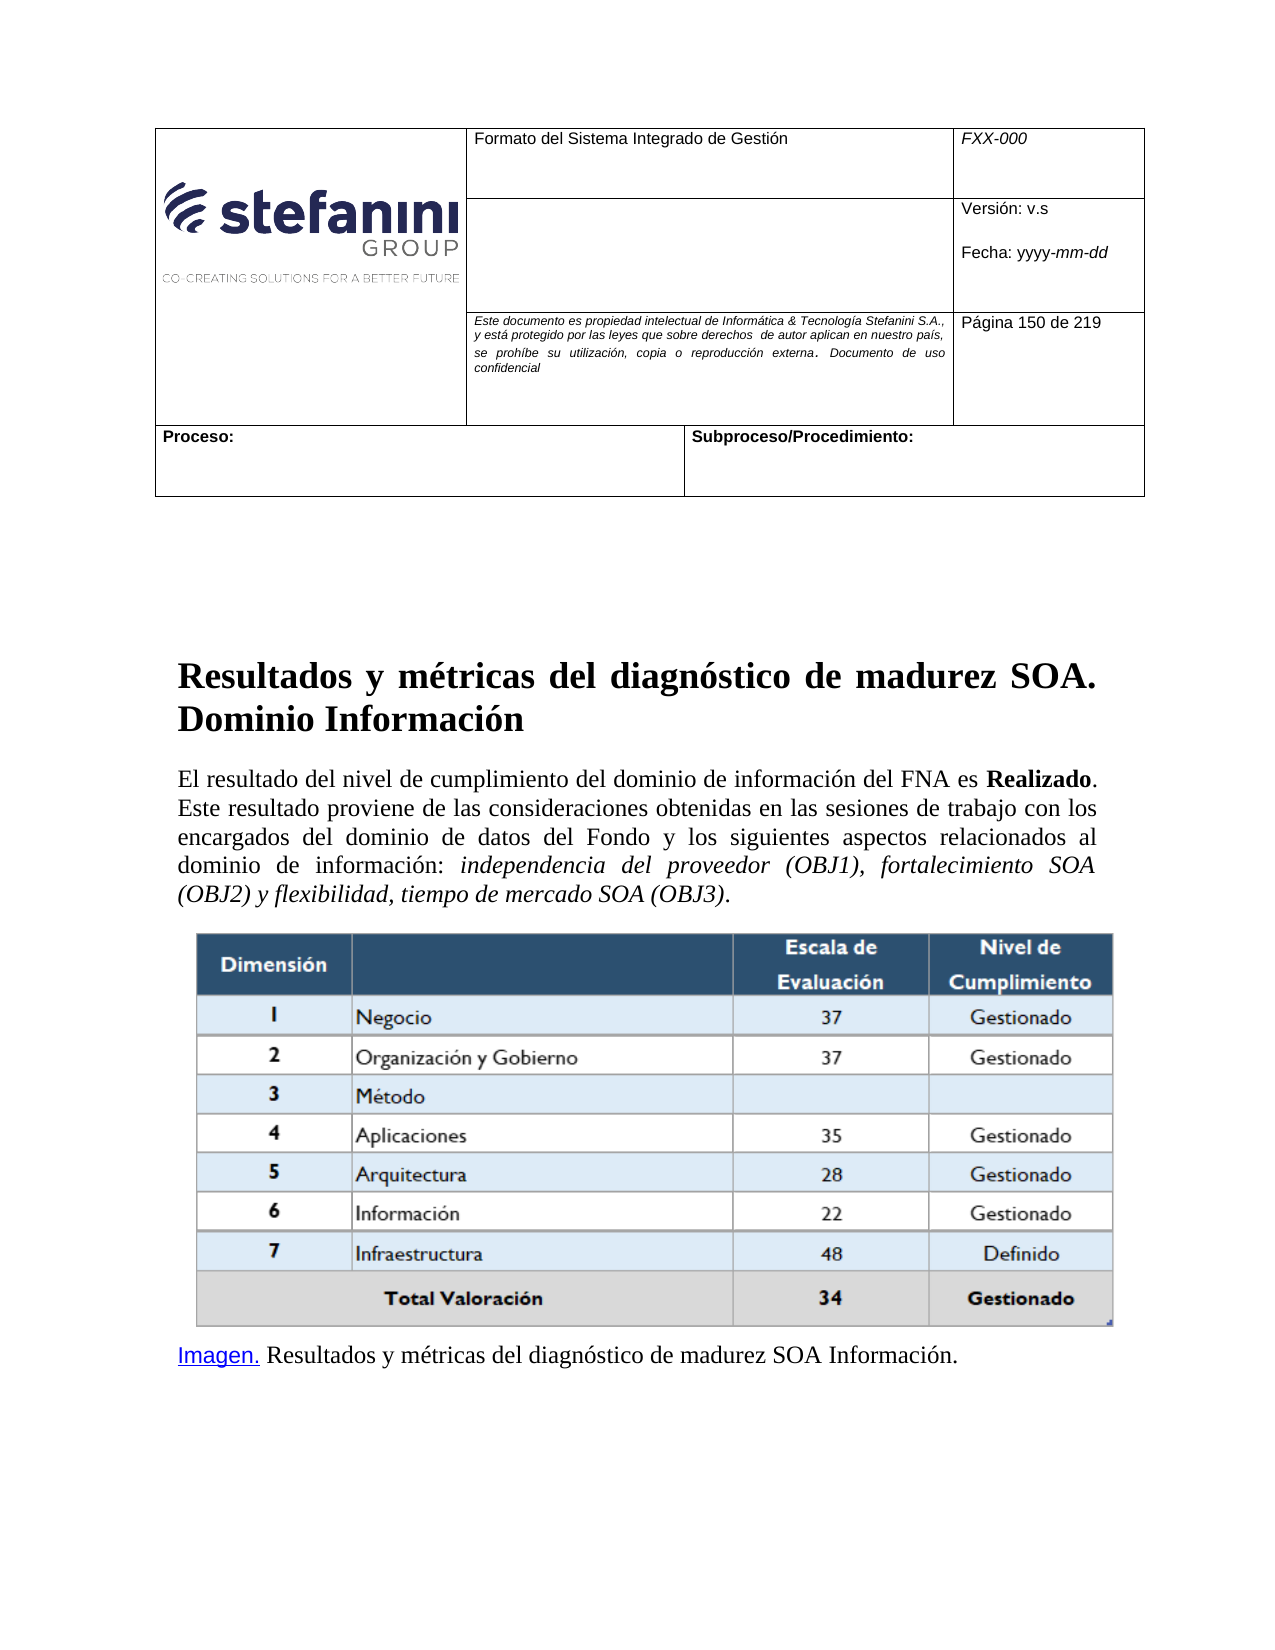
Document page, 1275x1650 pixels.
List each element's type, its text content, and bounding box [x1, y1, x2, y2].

subtitle Resultados y métricas del diagnóstico de madurez SOA. Dominio Información [177, 653, 1098, 739]
text El resultado del nivel de cumplimiento del dominio de información del FNA es Realizado. Este resultado proviene de las consideraciones obtenidas en las sesiones de trabajo con los encargados del dominio de datos del Fondo y los siguientes aspectos relacionados al dominio de información: independencia del proveedor (OBJ1), fortalecimiento SOA (OBJ2) y flexibilidad, tiempo de mercado SOA (OBJ3). [177, 764, 1098, 908]
picture [162, 182, 460, 286]
picture [196, 933, 1115, 1328]
text Imagen. Resultados y métricas del diagnóstico de madurez SOA Información. [177, 1340, 1098, 1369]
